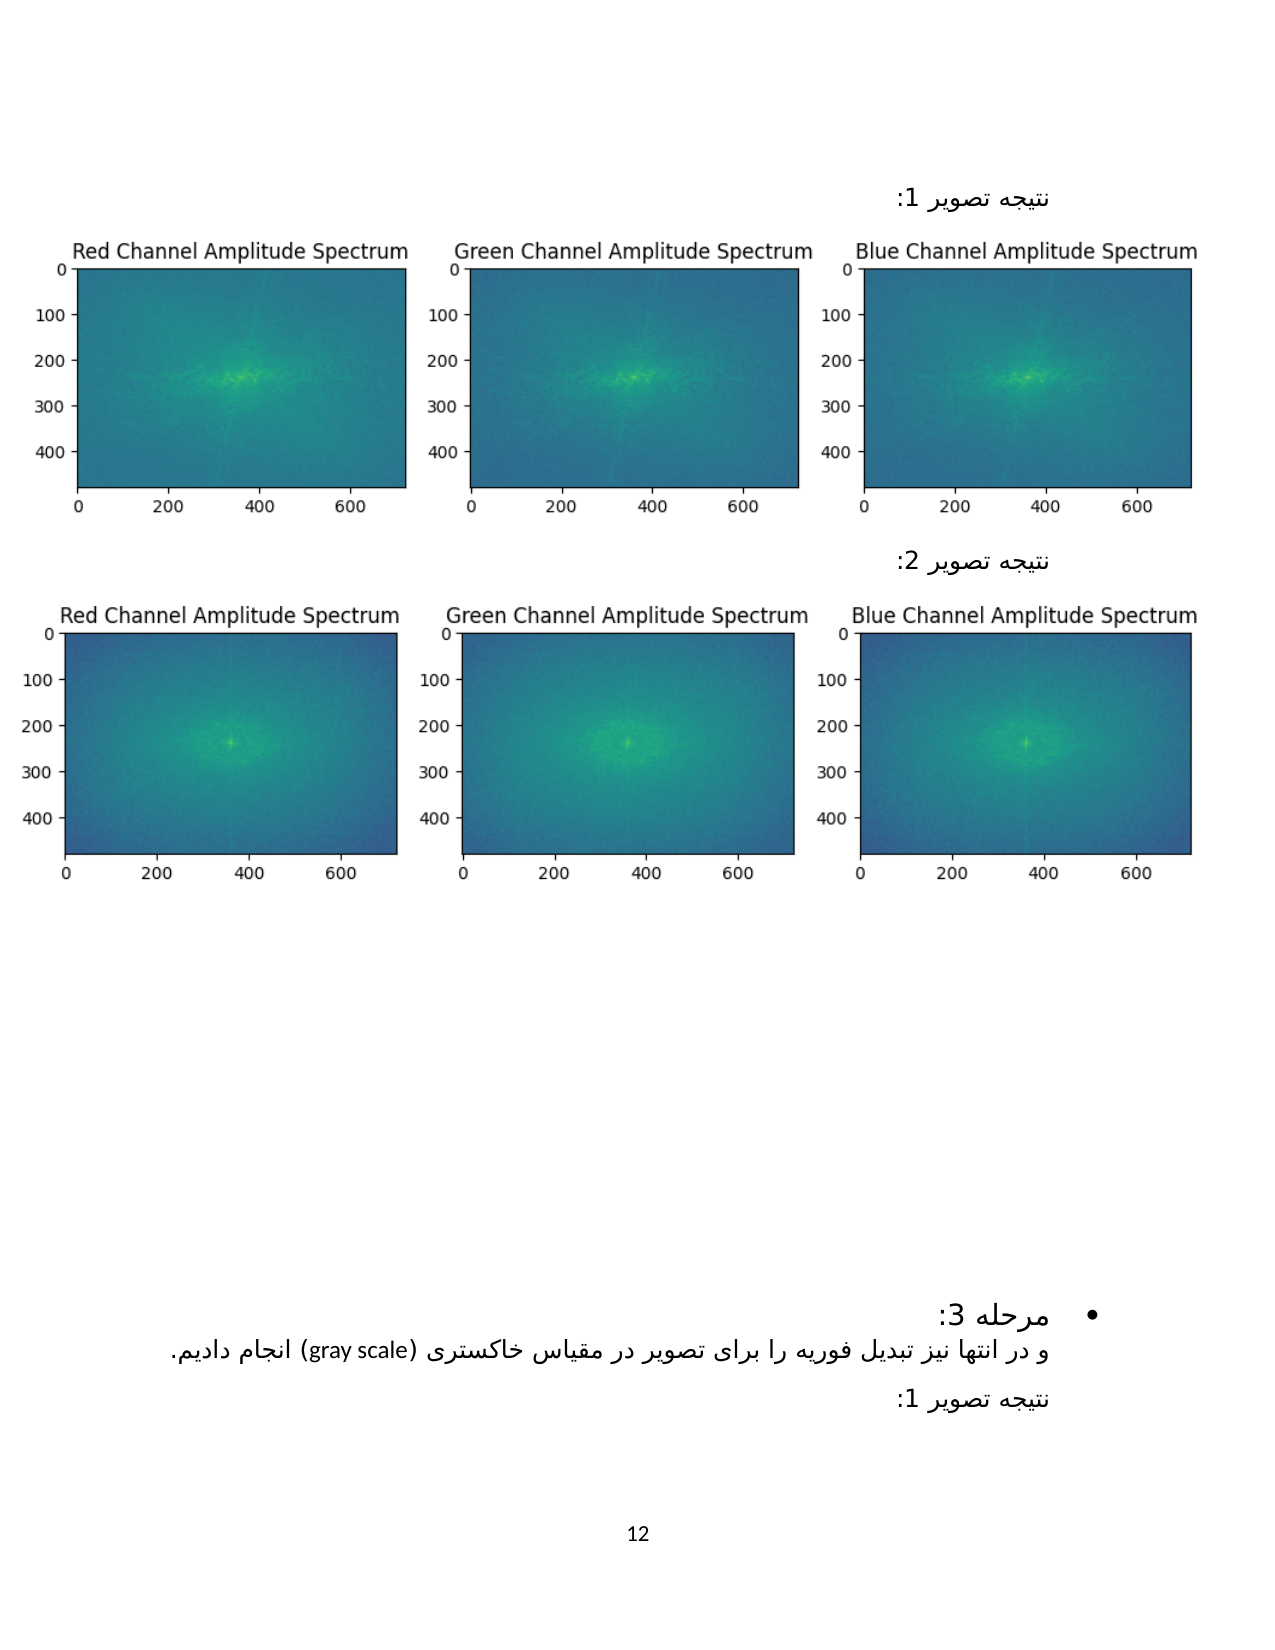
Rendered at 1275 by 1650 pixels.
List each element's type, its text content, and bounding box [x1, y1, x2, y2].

list نتیجه تصویر 1: [150, 183, 1050, 212]
text نتیجه تصویر 1: [150, 1384, 1125, 1413]
picture [9, 594, 1210, 895]
list و در انتها نیز تبدیل فوریه را برای تصویر در مقیاس خاکستری (gray scale) انجام دادیم. [150, 1334, 1050, 1365]
list نتیجه تصویر 2: [150, 546, 1050, 576]
list مرحله 3: [150, 1298, 1087, 1332]
picture [22, 231, 1210, 528]
